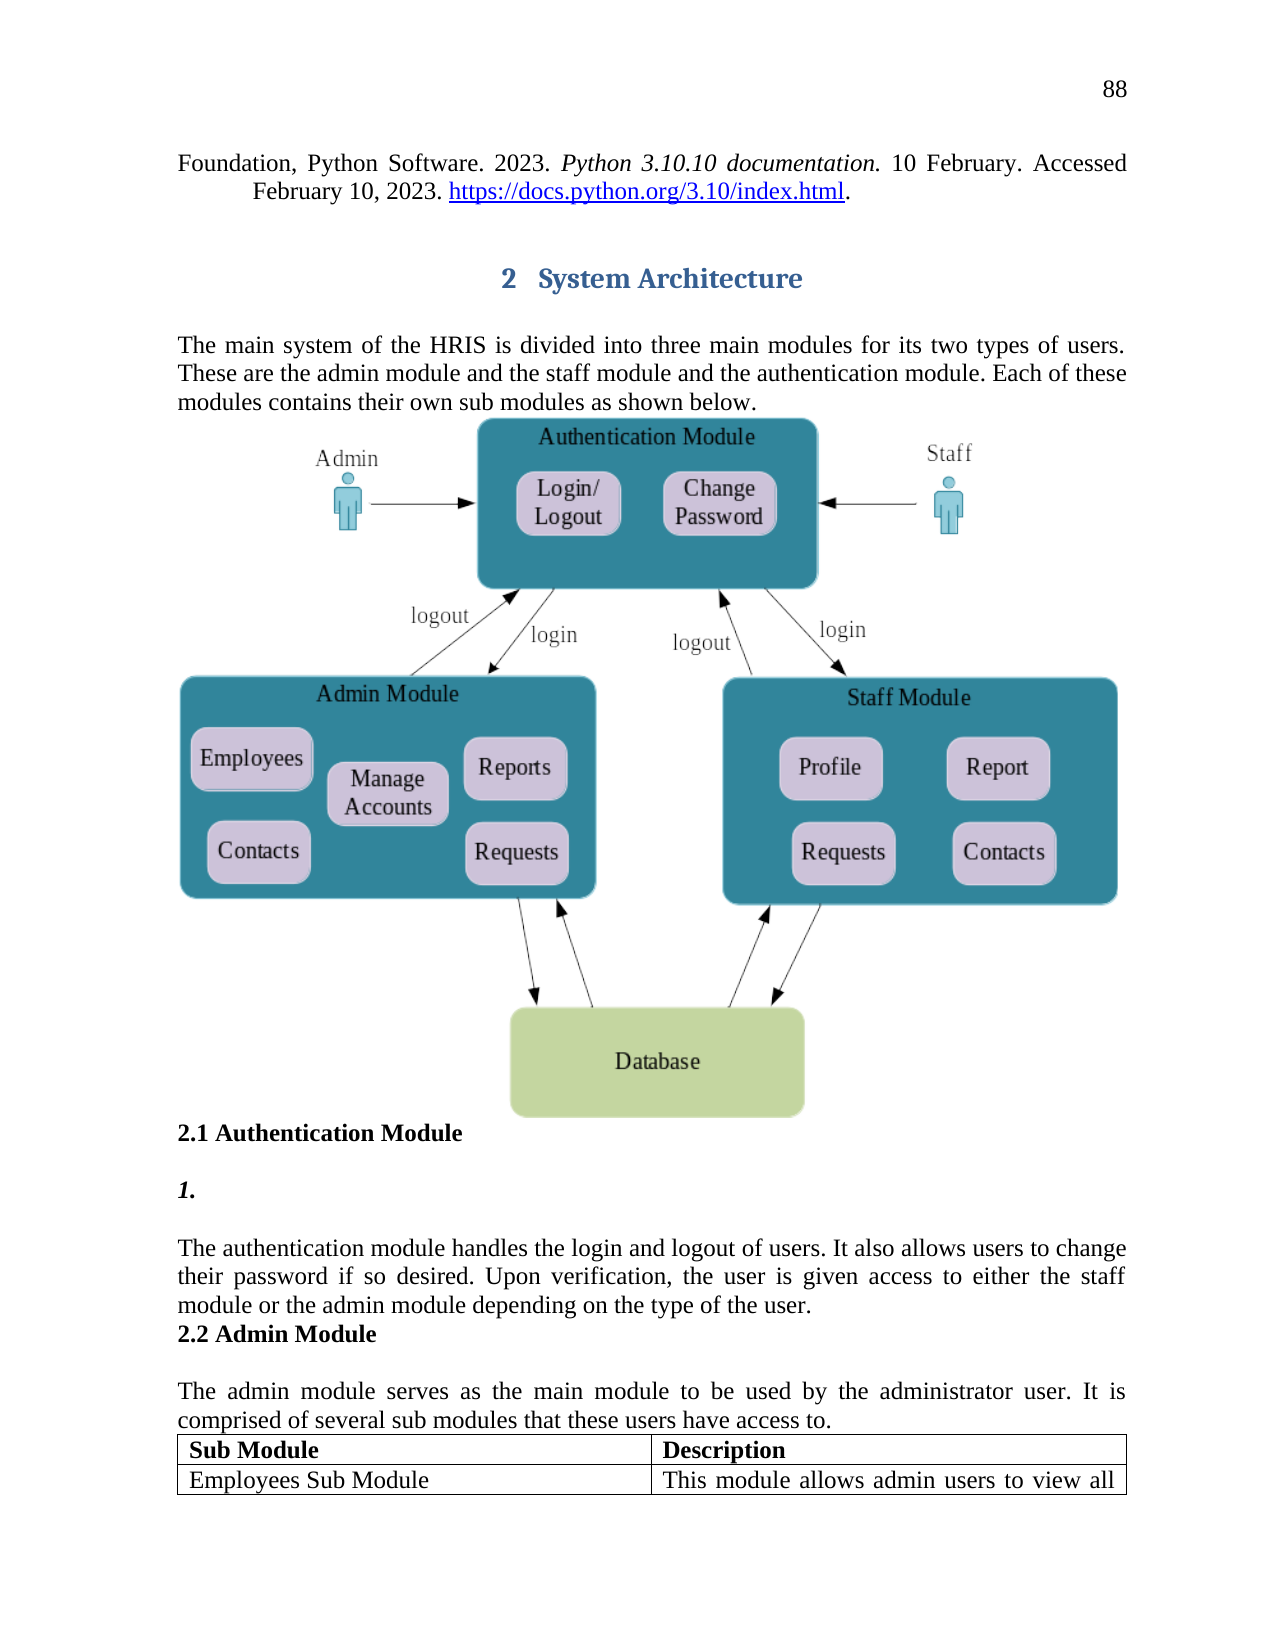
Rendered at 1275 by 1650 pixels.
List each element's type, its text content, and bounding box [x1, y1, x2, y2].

text Foundation, Python Software. 2023. Python 3.10.10 documentation. 10 February. Accessed February 10, 2023. https://docs.python.org/3.10/index.html. [177, 148, 1127, 205]
text The admin module serves as the main module to be used by the administrator user. It is comprised of several sub modules that these users have access to. [177, 1376, 1127, 1434]
subtitle Authentication Module [177, 1118, 1127, 1146]
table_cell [178, 1465, 651, 1493]
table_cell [652, 1465, 1126, 1493]
table_header Sub Module [178, 1435, 651, 1464]
text The main system of the HRIS is divided into three main modules for its two types of users. These are the admin module and the staff module and the authentication module. Each of these modules contains their own sub modules as shown below. [177, 330, 1127, 416]
table_header Description [652, 1435, 1126, 1464]
text The authentication module handles the login and logout of users. It also allows users to change their password if so desired. Upon verification, the user is given access to either the staff module or the admin module depending on the type of the user. [177, 1233, 1127, 1319]
subtitle Admin Module [177, 1319, 1127, 1348]
subtitle System Architecture [177, 263, 1127, 296]
